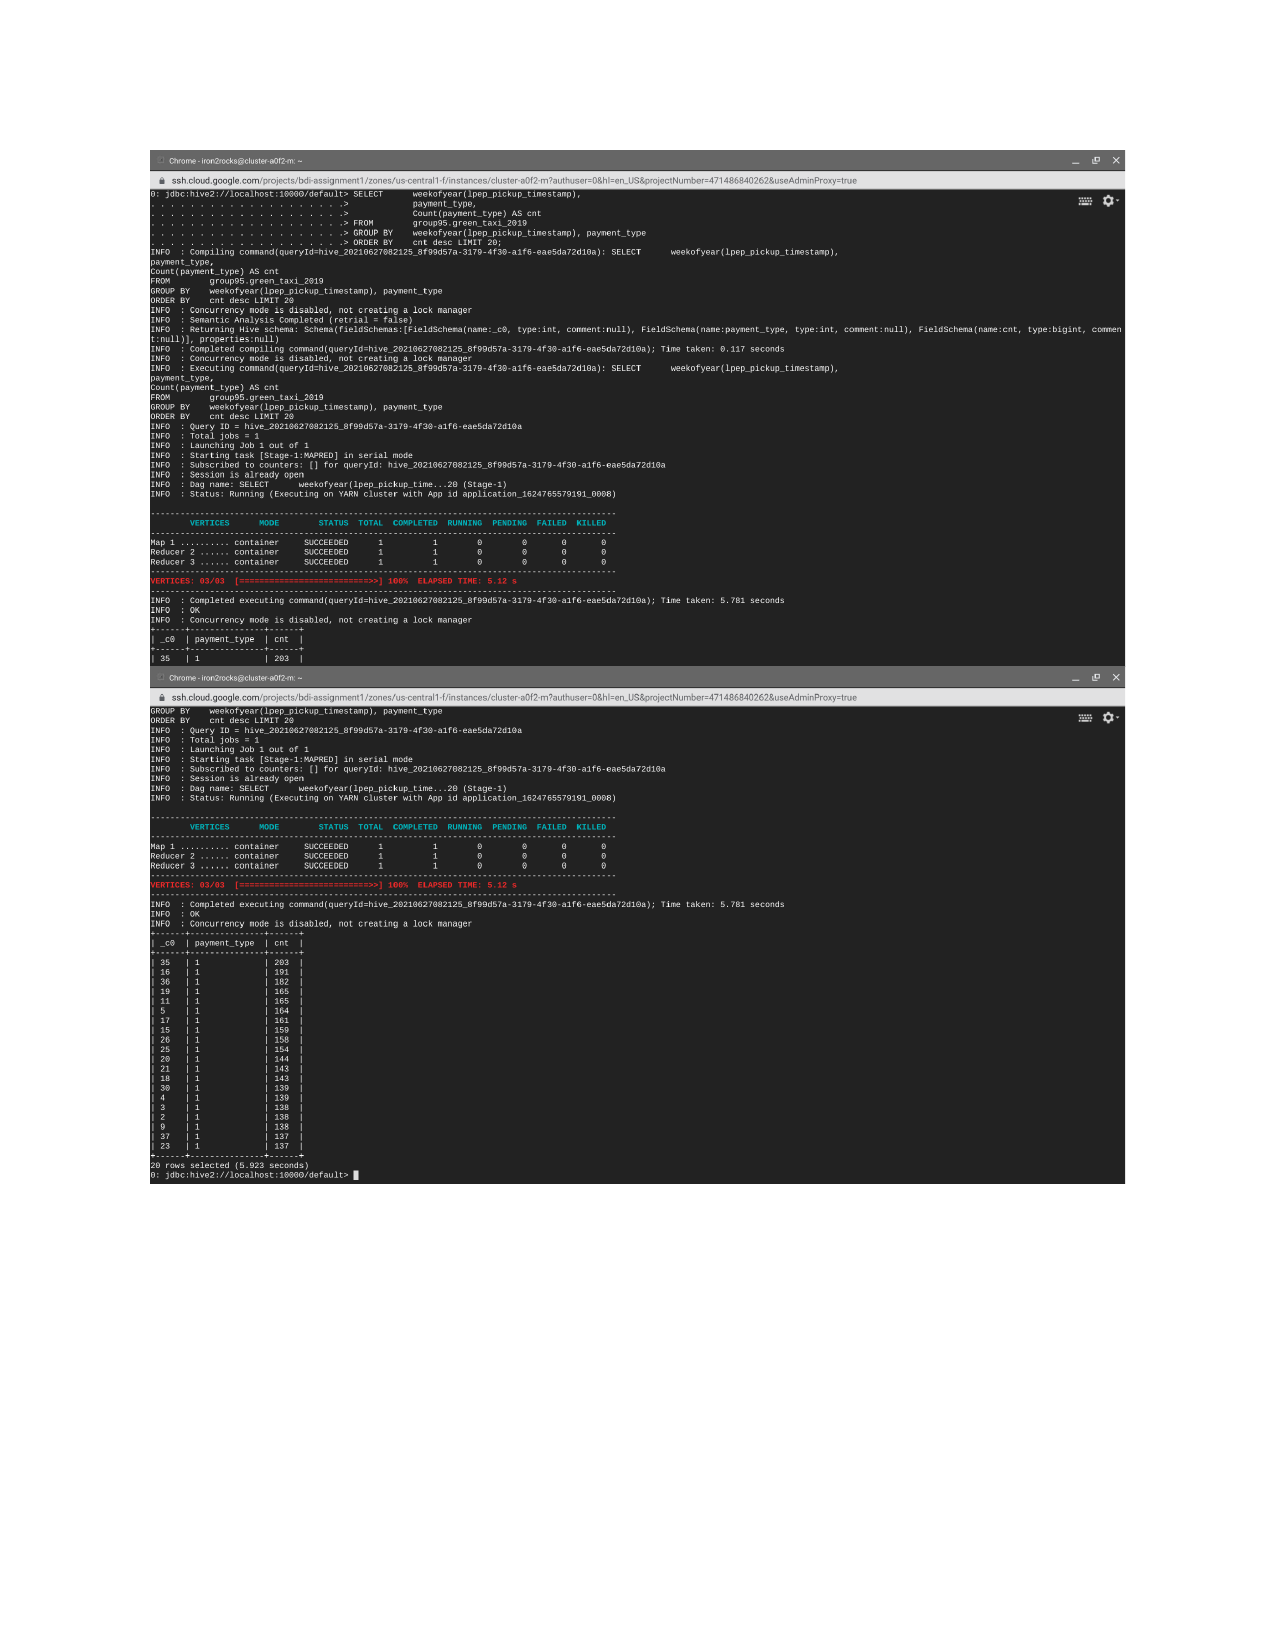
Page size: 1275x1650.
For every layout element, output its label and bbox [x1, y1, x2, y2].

picture [150, 150, 1125, 1184]
